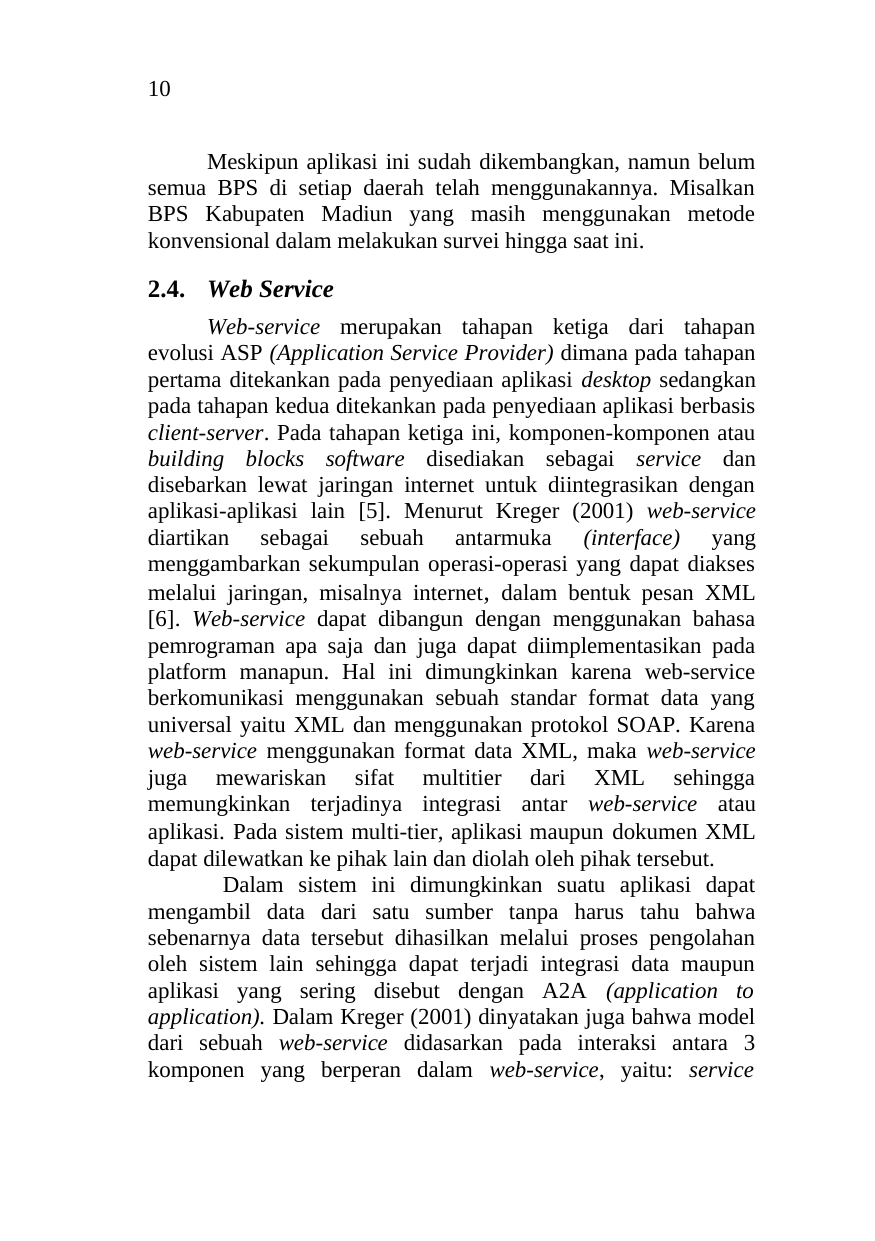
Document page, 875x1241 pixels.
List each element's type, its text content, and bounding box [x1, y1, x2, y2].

text Web-service merupakan tahapan ketiga dari tahapan evolusi ASP (Application Service Provider) dimana pada tahapan pertama ditekankan pada penyediaan aplikasi desktop sedangkan pada tahapan kedua ditekankan pada penyediaan aplikasi berbasis client-server. Pada tahapan ketiga ini, komponen-komponen atau building blocks software disediakan sebagai service dan disebarkan lewat jaringan internet untuk diintegrasikan dengan aplikasi-aplikasi lain . Menurut Kreger (2001) web-service diartikan sebagai sebuah antarmuka (interface) yang menggambarkan sekumpulan operasi-operasi yang dapat diakses melalui jaringan, misalnya internet, dalam bentuk pesan XML . Web-service dapat dibangun dengan menggunakan bahasa pemrograman apa saja dan juga dapat diimplementasikan pada platform manapun. Hal ini dimungkinkan karena web-service berkomunikasi menggunakan sebuah standar format data yang universal yaitu XML dan menggunakan protokol SOAP. Karena web-service menggunakan format data XML, maka web-service juga mewariskan sifat multitier dari XML sehingga memungkinkan terjadinya integrasi antar web-service atau aplikasi. Pada sistem multi-tier, aplikasi maupun dokumen XML dapat dilewatkan ke pihak lain dan diolah oleh pihak tersebut. [148, 313, 756, 871]
text Meskipun aplikasi ini sudah dikembangkan, namun belum semua BPS di setiap daerah telah menggunakannya. Misalkan BPS Kabupaten Madiun yang masih menggunakan metode konvensional dalam melakukan survei hingga saat ini. [148, 148, 756, 253]
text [148, 871, 756, 1082]
subtitle Web Service [148, 274, 756, 303]
